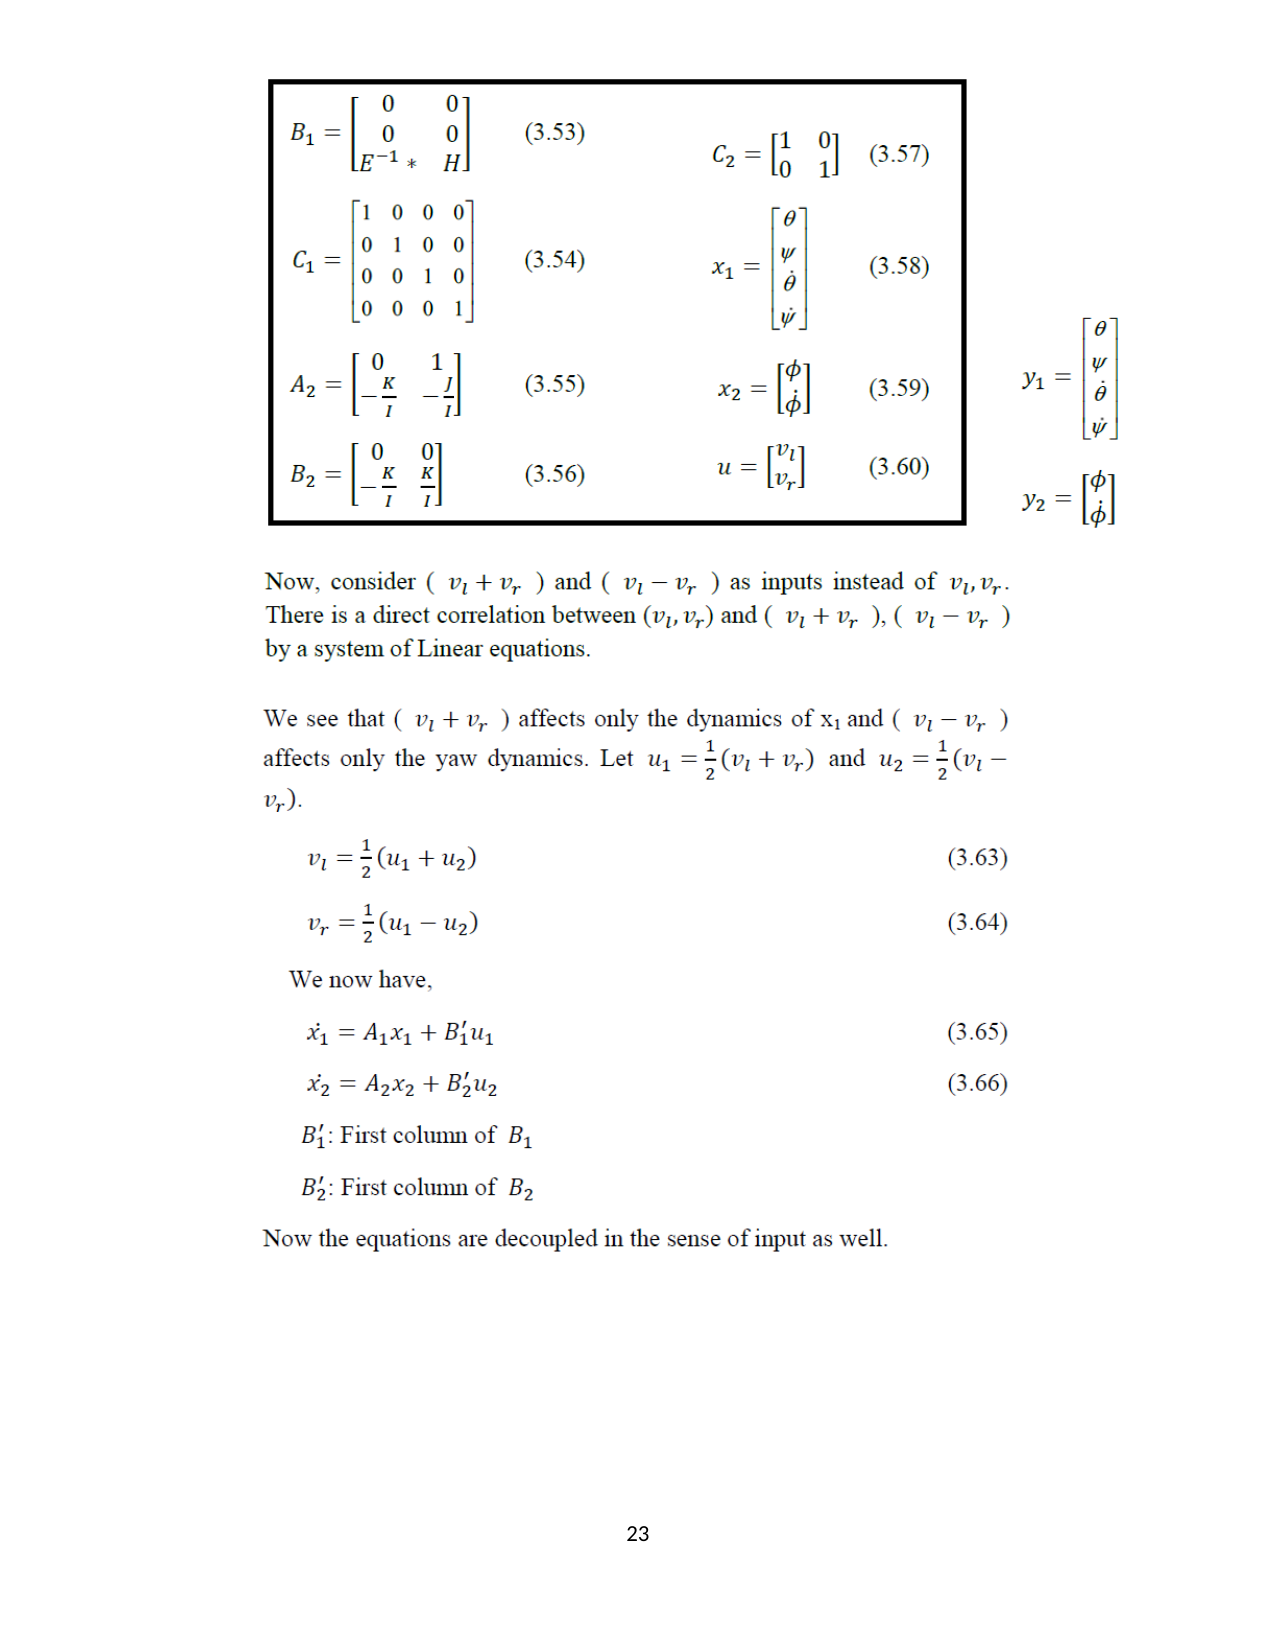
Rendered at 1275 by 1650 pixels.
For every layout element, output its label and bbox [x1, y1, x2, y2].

picture [253, 695, 1022, 1262]
picture [263, 75, 976, 534]
picture [988, 301, 1144, 534]
picture [250, 559, 1025, 670]
